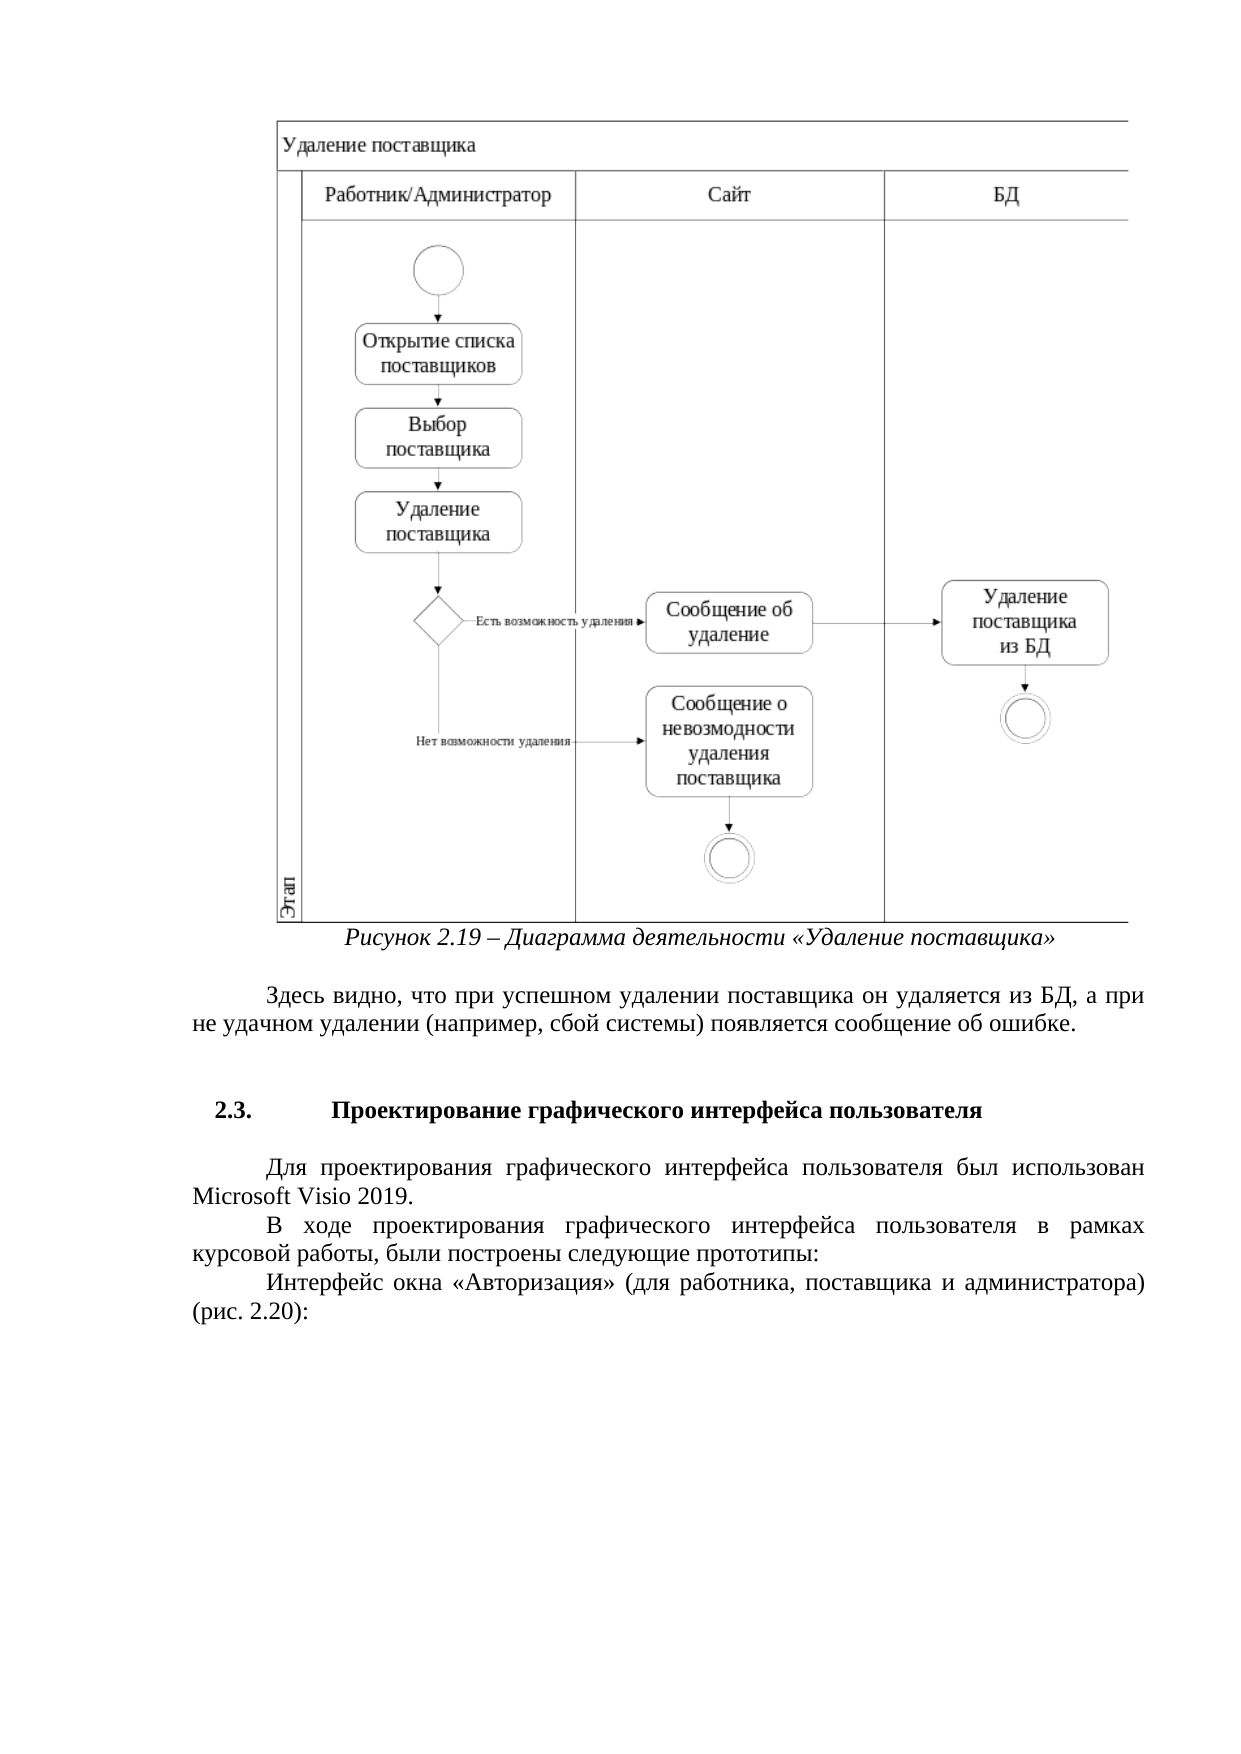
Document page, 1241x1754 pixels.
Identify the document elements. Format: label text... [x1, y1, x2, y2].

text Для проектирования графического интерфейса пользователя был использован Microsoft Visio 2019. [192, 1152, 1146, 1210]
text Интерфейс окна «Авторизация» (для работника, поставщика и администратора) (рис. 2.20): [192, 1267, 1146, 1325]
list В ходе проектирования графического интерфейса пользователя в рамках курсовой работы, были построены следующие прототипы: [192, 1210, 1146, 1267]
text Здесь видно, что при успешном удалении поставщика он удаляется из БД, а при не удачном удалении (например, сбой системы) появляется сообщение об ошибке. [192, 980, 1146, 1037]
list Проектирование графического интерфейса пользователя [214, 1095, 1152, 1123]
text Рисунок 2.19 – Диаграмма деятельности «Удаление поставщика» [177, 922, 1152, 951]
